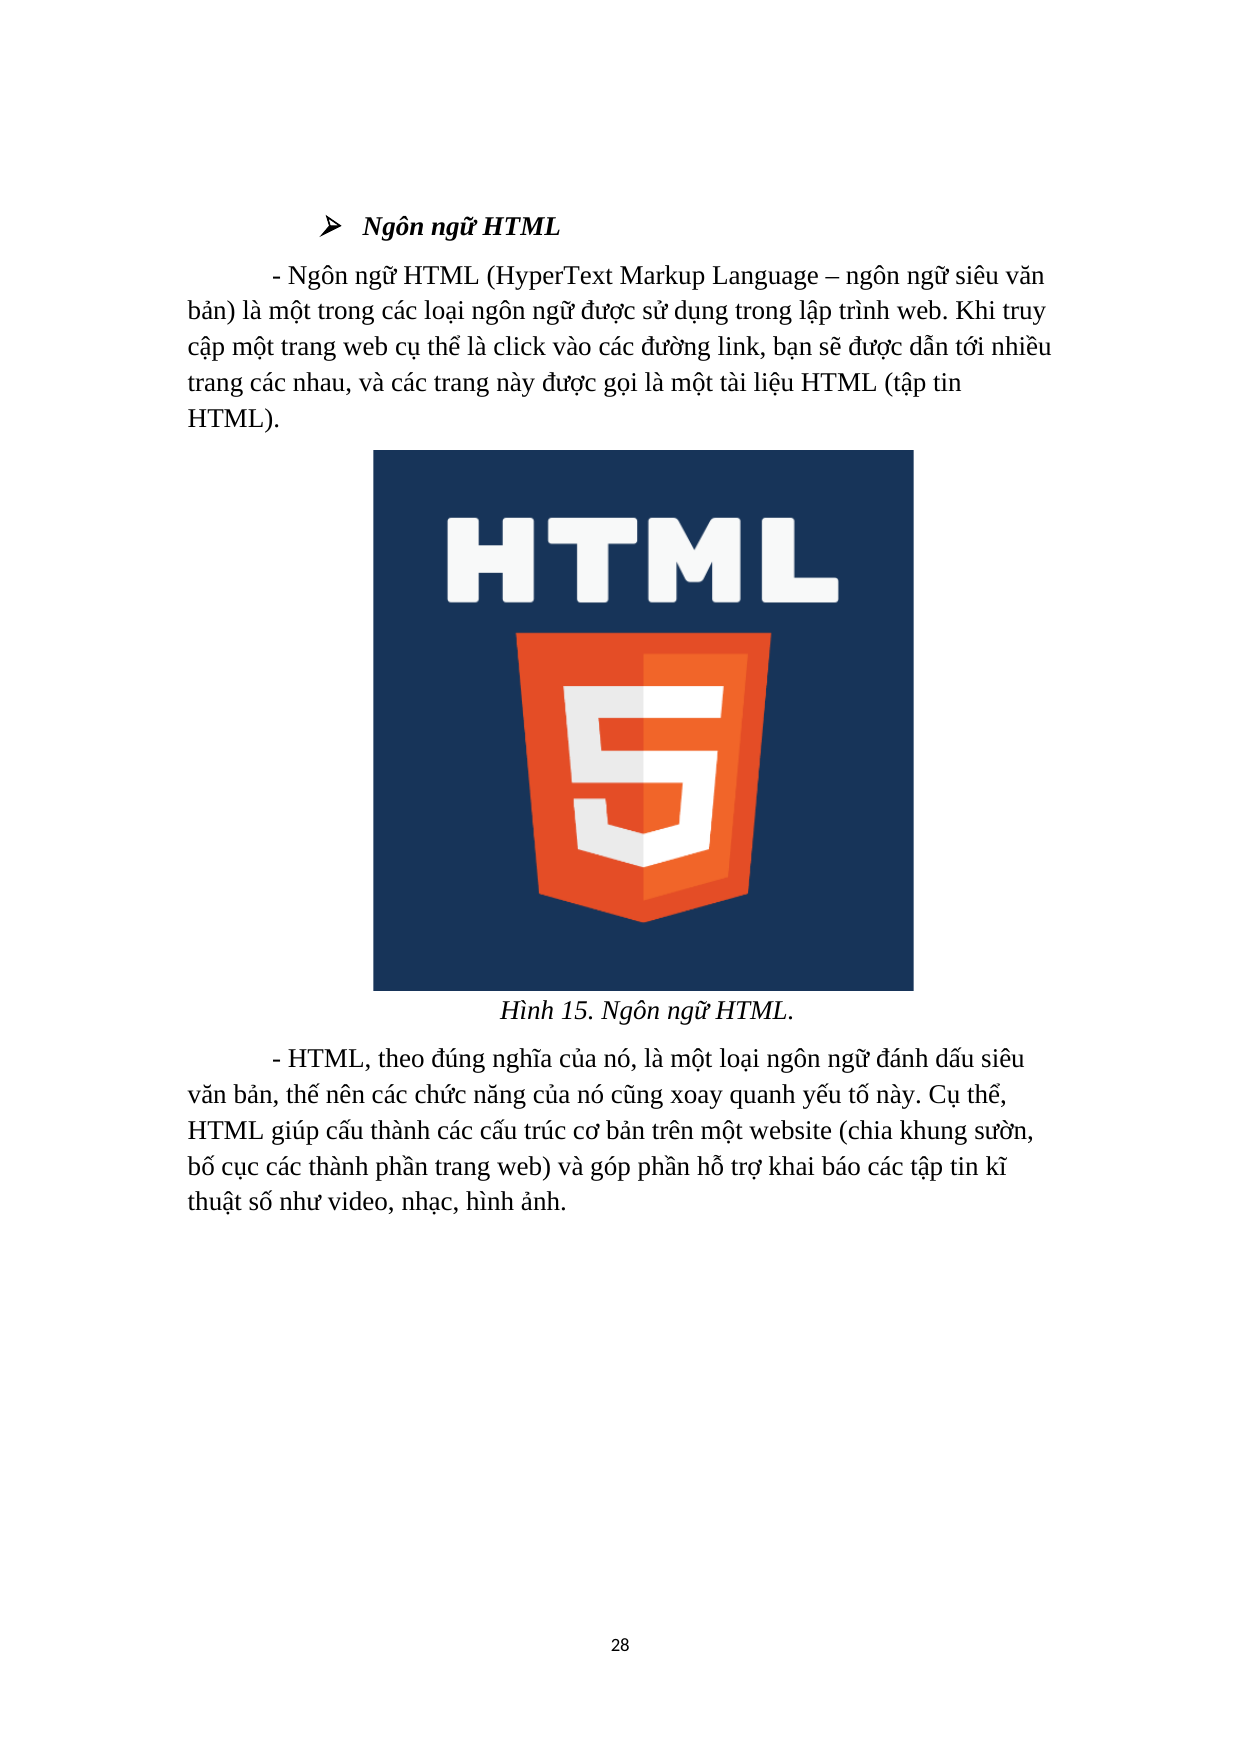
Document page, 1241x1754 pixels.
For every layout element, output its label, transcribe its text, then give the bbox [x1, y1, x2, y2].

text - Ngôn ngữ HTML (HyperText Markup Language – ngôn ngữ siêu văn bản) là một trong các loại ngôn ngữ được sử dụng trong lập trình web. Khi truy cập một trang web cụ thể là click vào các đường link, bạn sẽ được dẫn tới nhiều trang các nhau, và các trang này được gọi là một tài liệu HTML (tập tin HTML). [187, 259, 1053, 433]
list Ngôn ngữ HTML [319, 210, 1053, 242]
picture [373, 450, 914, 991]
text - HTML, theo đúng nghĩa của nó, là một loại ngôn ngữ đánh dấu siêu văn bản, thế nên các chức năng của nó cũng xoay quanh yếu tố này. Cụ thể, HTML giúp cấu thành các cấu trúc cơ bản trên một website (chia khung sườn, bố cục các thành phần trang web) và góp phần hỗ trợ khai báo các tập tin kĩ thuật số như video, nhạc, hình ảnh. [187, 1042, 1053, 1217]
text Hình 15. Ngôn ngữ HTML. [187, 994, 1053, 1025]
